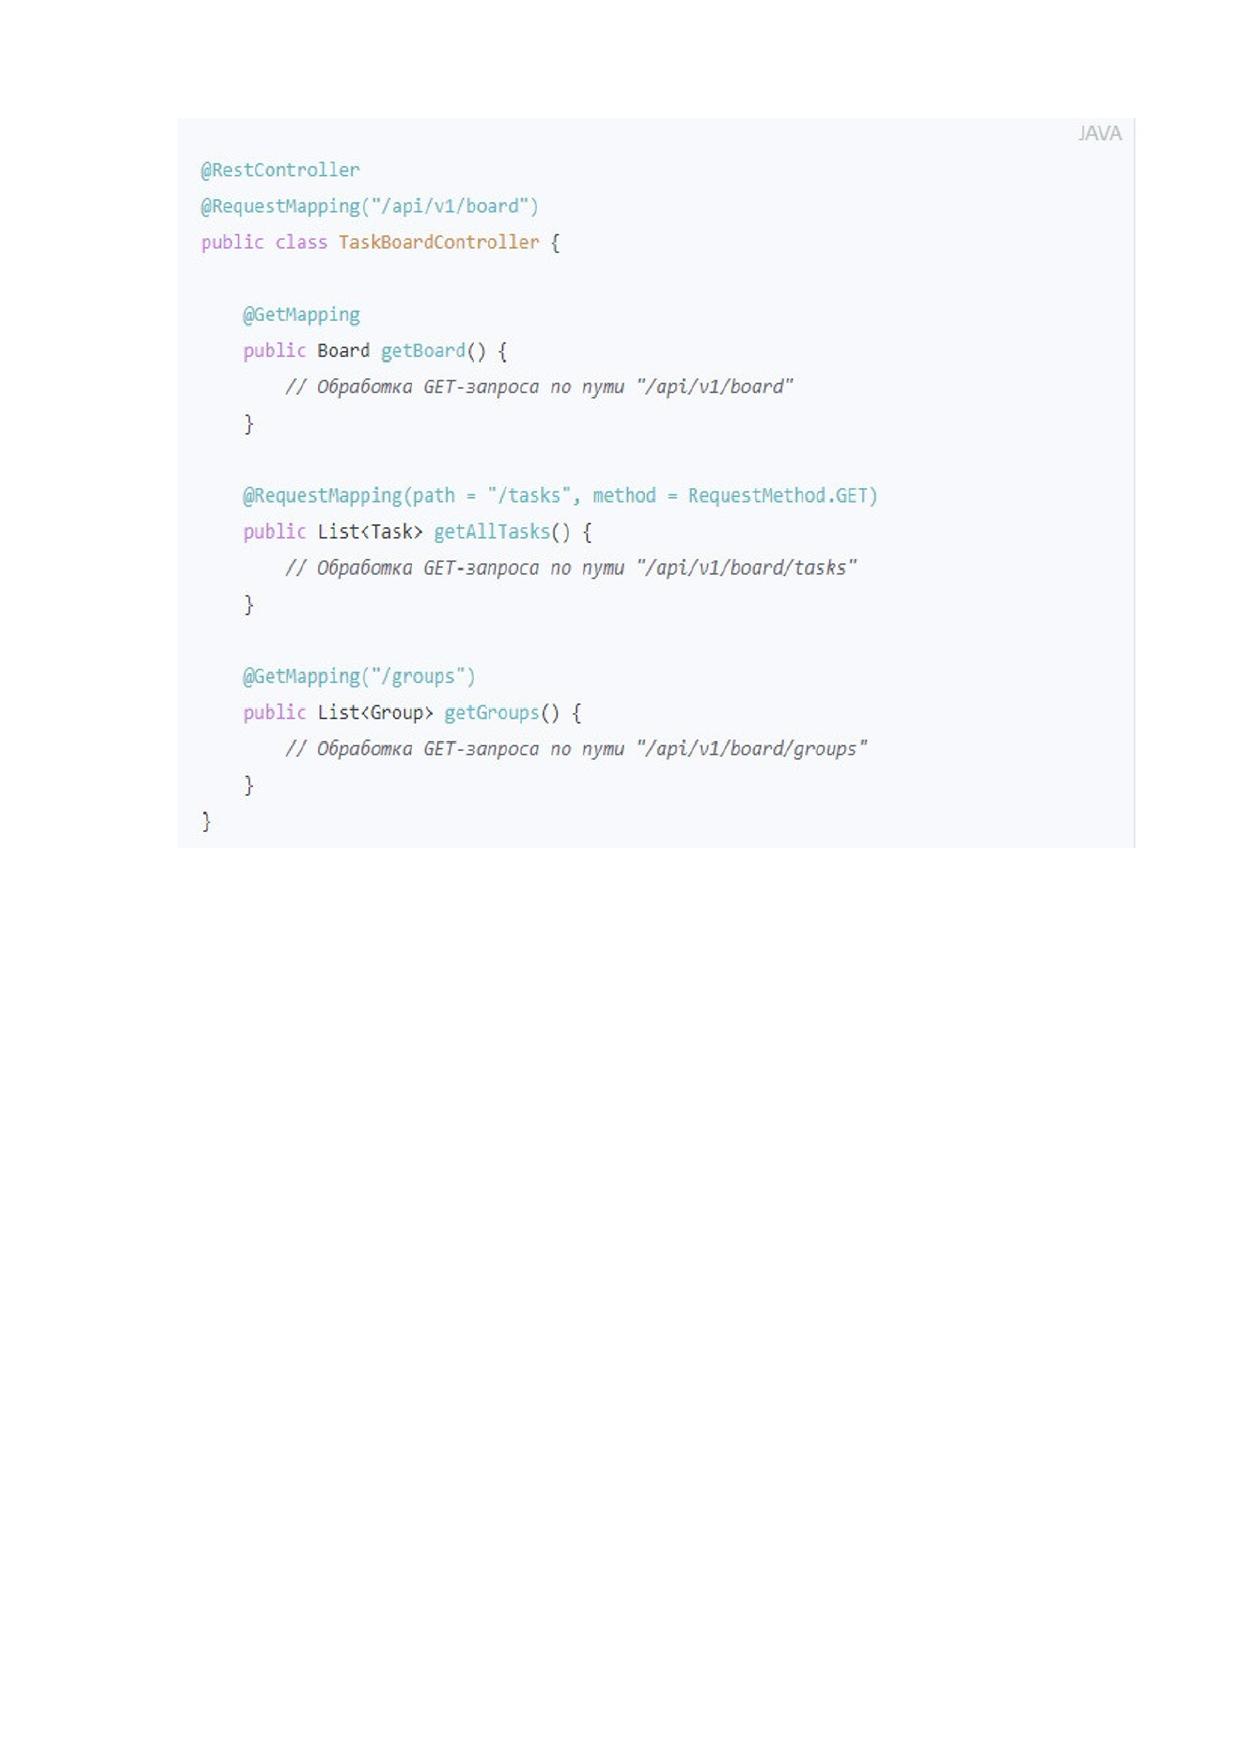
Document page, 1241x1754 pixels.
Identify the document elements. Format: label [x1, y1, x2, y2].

picture [177, 118, 1146, 848]
